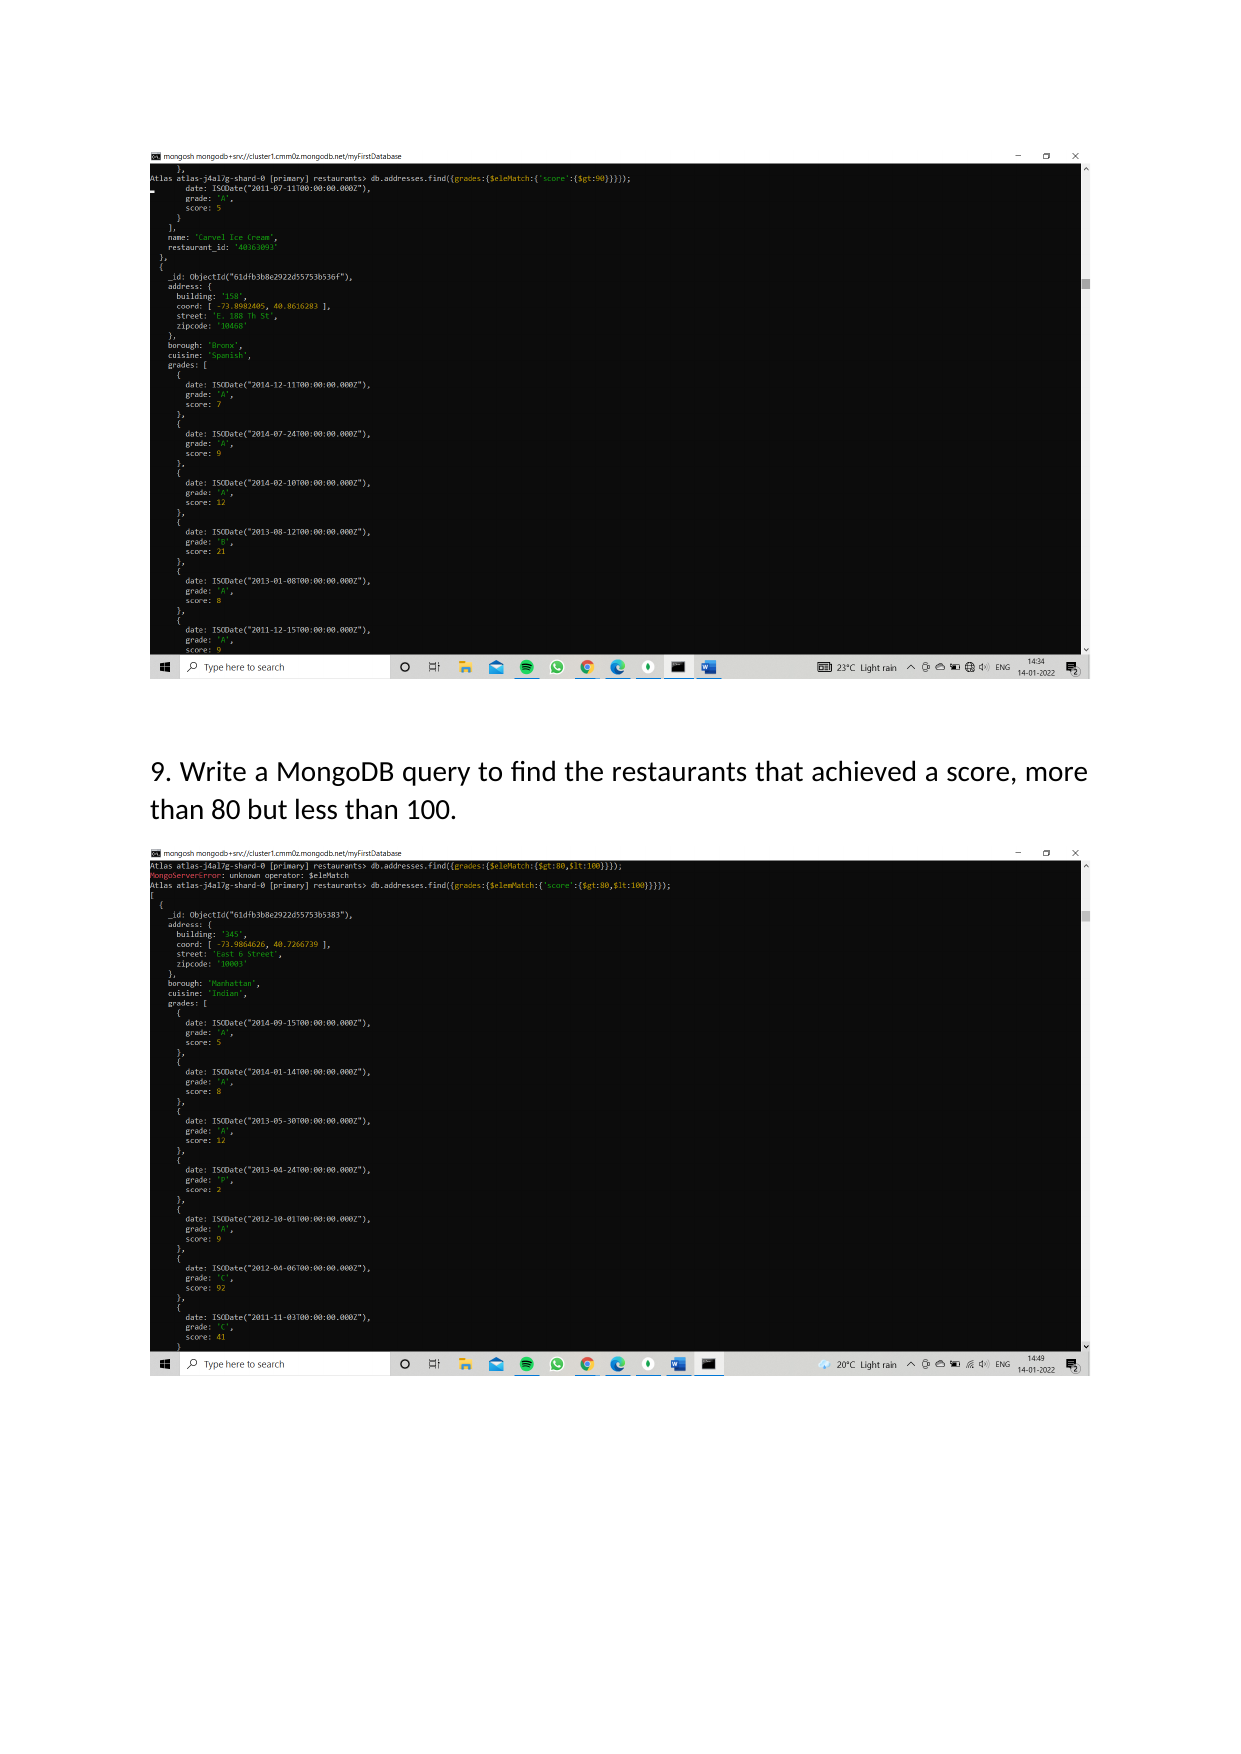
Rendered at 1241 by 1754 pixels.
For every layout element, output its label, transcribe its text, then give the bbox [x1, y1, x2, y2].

picture [150, 150, 1091, 679]
text 9. Write a MongoDB query to find the restaurants that achieved a score, more than 80 but less than 100. [150, 753, 1090, 827]
picture [150, 846, 1091, 1376]
